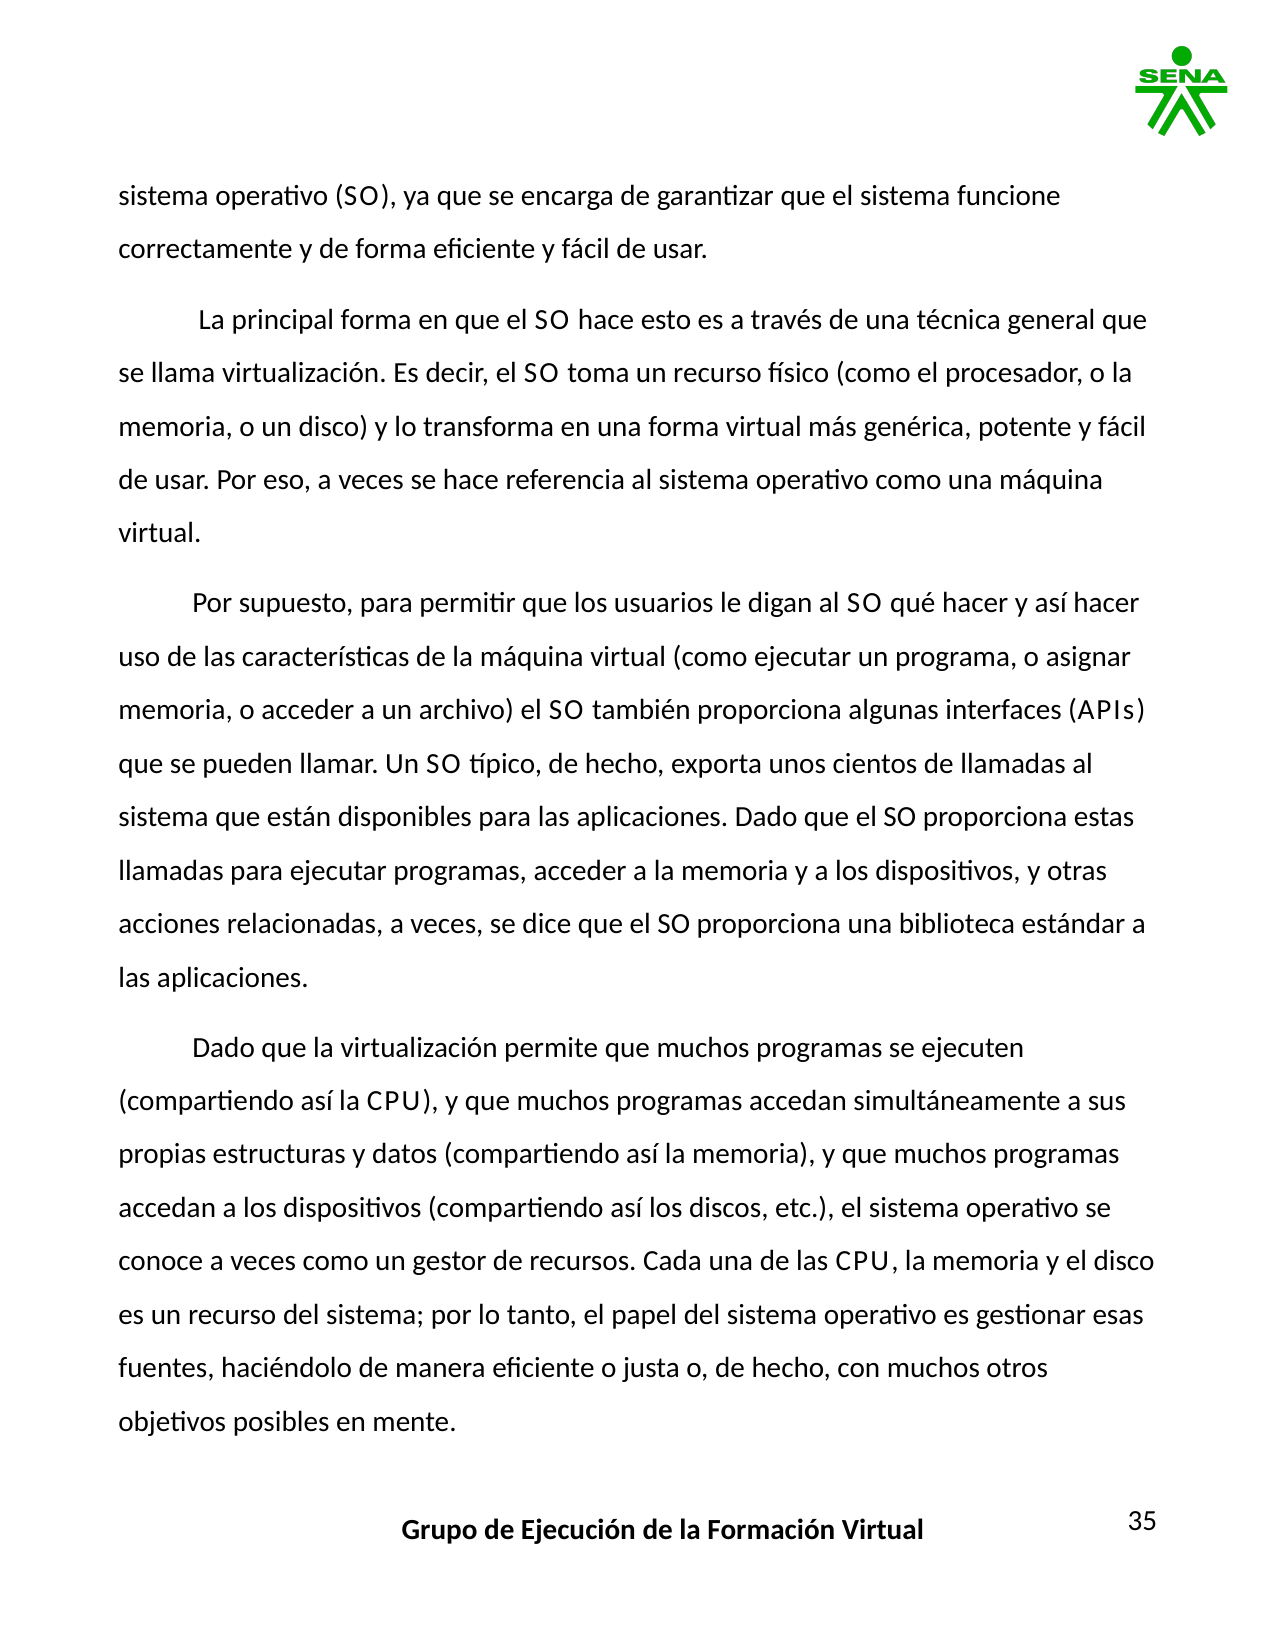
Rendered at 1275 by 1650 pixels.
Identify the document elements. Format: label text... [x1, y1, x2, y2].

text La principal forma en que el SO hace esto es a través de una técnica general que se llama virtualización. Es decir, el SO toma un recurso físico (como el procesador, o la memoria, o un disco) y lo transforma en una forma virtual más genérica, potente y fácil de usar. Por eso, a veces se hace referencia al sistema operativo como una máquina virtual. [118, 301, 1157, 550]
text Por supuesto, para permitir que los usuarios le digan al SO qué hacer y así hacer uso de las características de la máquina virtual (como ejecutar un programa, o asignar memoria, o acceder a un archivo) el SO también proporciona algunas interfaces (APIs) que se pueden llamar. Un SO típico, de hecho, exporta unos cientos de llamadas al sistema que están disponibles para las aplicaciones. Dado que el SO proporciona estas llamadas para ejecutar programas, acceder a la memoria y a los dispositivos, y otras acciones relacionadas, a veces, se dice que el SO proporciona una biblioteca estándar a las aplicaciones. [118, 584, 1157, 994]
picture [1135, 46, 1228, 136]
text Dado que la virtualización permite que muchos programas se ejecuten (compartiendo así la CPU), y que muchos programas accedan simultáneamente a sus propias estructuras y datos (compartiendo así la memoria), y que muchos programas accedan a los dispositivos (compartiendo así los discos, etc.), el sistema operativo se conoce a veces como un gestor de recursos. Cada una de las CPU, la memoria y el disco es un recurso del sistema; por lo tanto, el papel del sistema operativo es gestionar esas fuentes, haciéndolo de manera eficiente o justa o, de hecho, con muchos otros objetivos posibles en mente. [118, 1029, 1157, 1438]
